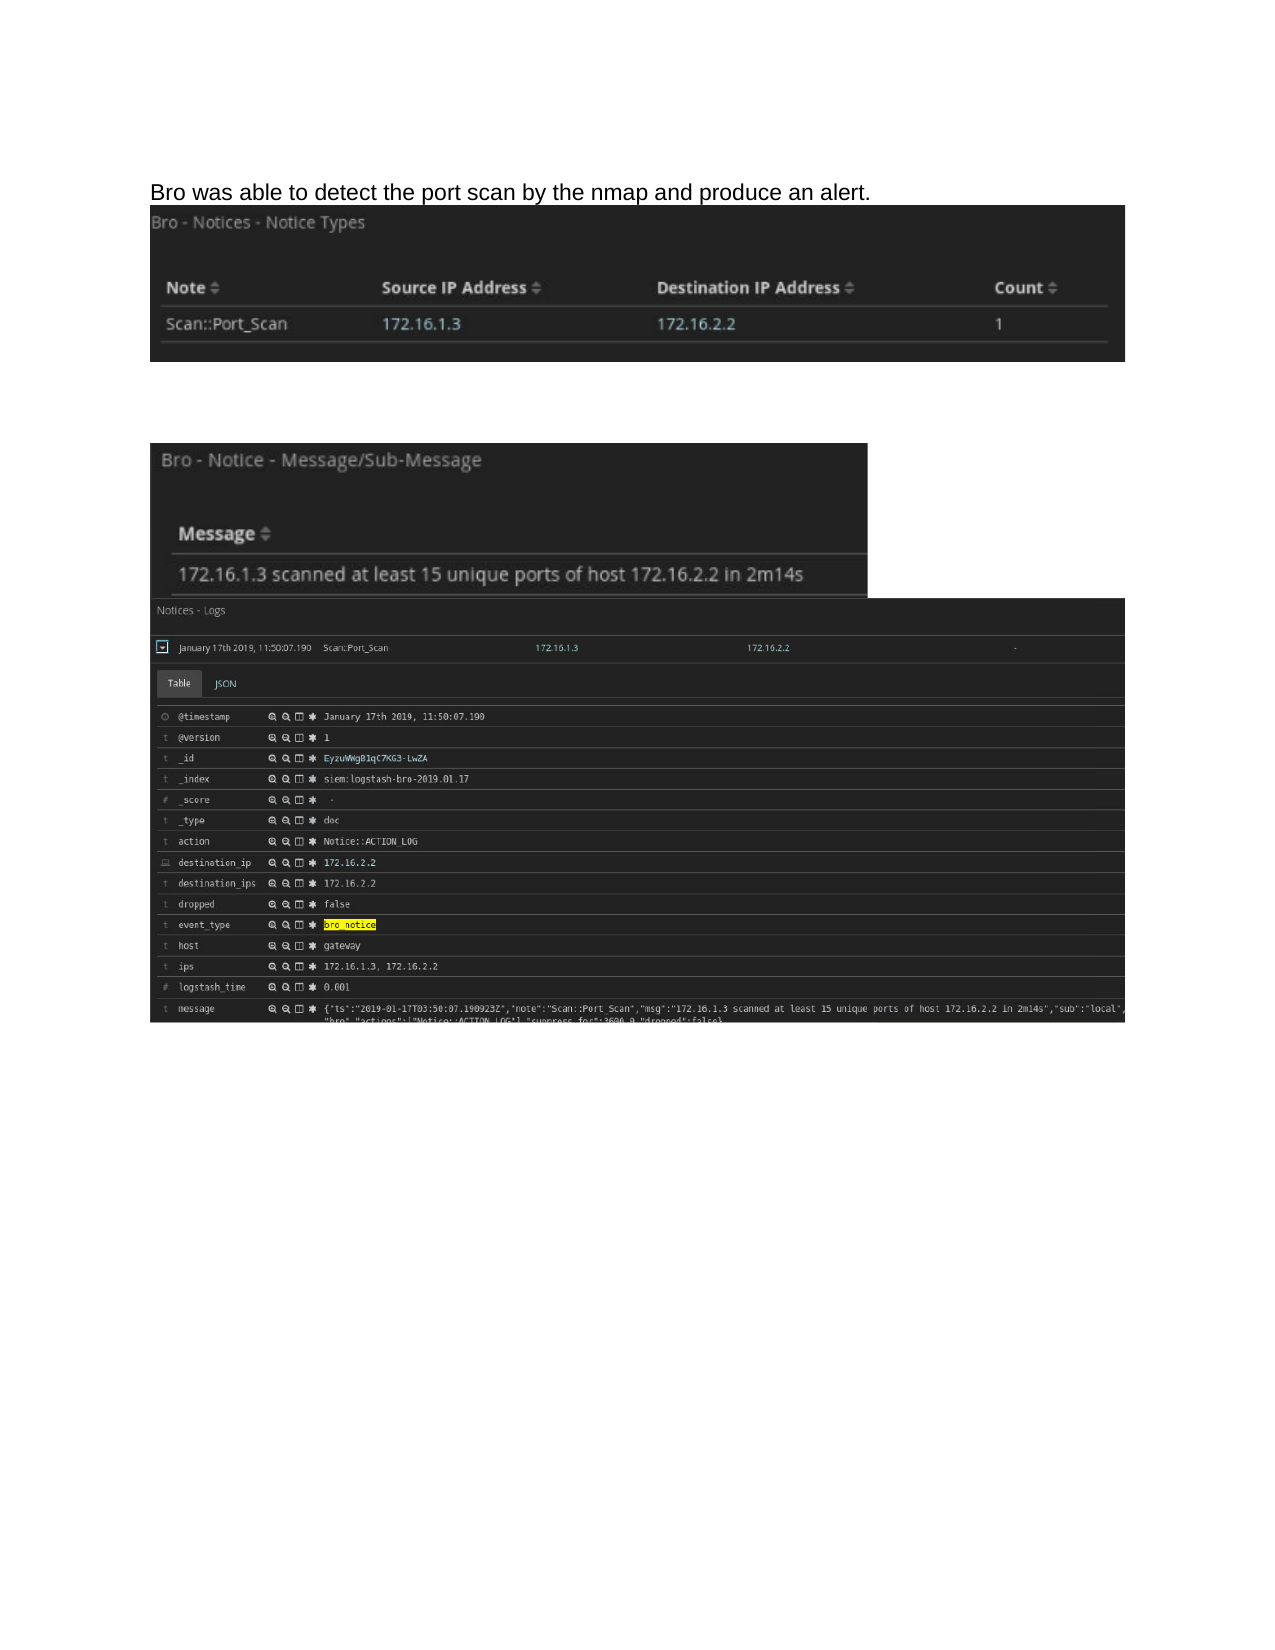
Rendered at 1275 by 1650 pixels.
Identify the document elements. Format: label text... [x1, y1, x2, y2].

picture [150, 205, 1125, 362]
text Bro was able to detect the port scan by the nmap and produce an alert. [150, 179, 1125, 205]
picture [150, 443, 1125, 1023]
